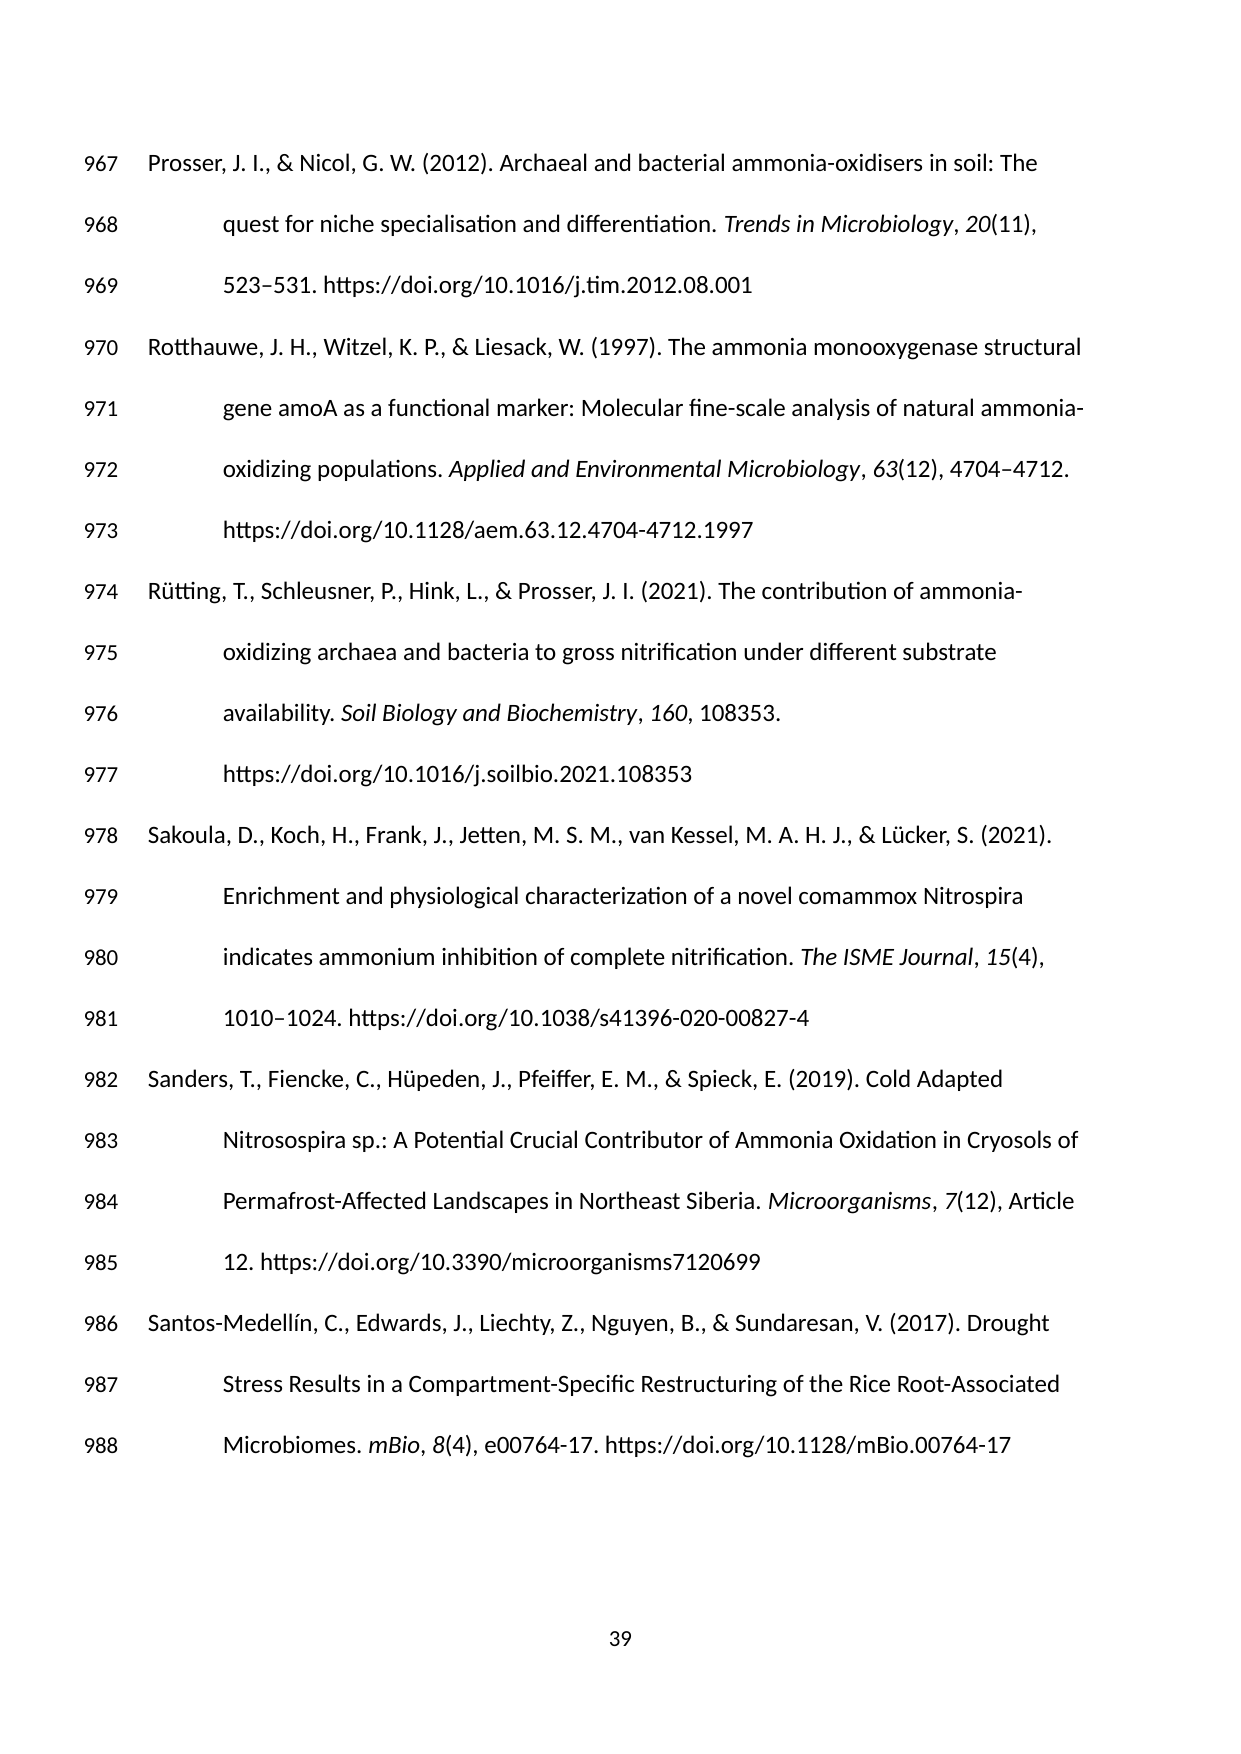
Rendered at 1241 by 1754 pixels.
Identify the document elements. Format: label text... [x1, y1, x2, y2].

text Sanders, T., Fiencke, C., Hüpeden, J., Pfeiffer, E. M., & Spieck, E. (2019). Cold Adapted Nitrosospira sp.: A Potential Crucial Contributor of Ammonia Oxidation in Cryosols of Permafrost-Affected Landscapes in Northeast Siberia. Microorganisms, 7(12), Article 12. https://doi.org/10.3390/microorganisms7120699 [148, 1063, 1093, 1277]
text Santos-Medellín, C., Edwards, J., Liechty, Z., Nguyen, B., & Sundaresan, V. (2017). Drought Stress Results in a Compartment-Specific Restructuring of the Rice Root-Associated Microbiomes. mBio, 8(4), e00764-17. https://doi.org/10.1128/mBio.00764-17 [148, 1307, 1093, 1460]
text Prosser, J. I., & Nicol, G. W. (2012). Archaeal and bacterial ammonia-oxidisers in soil: The quest for niche specialisation and differentiation. Trends in Microbiology, 20(11), 523–531. https://doi.org/10.1016/j.tim.2012.08.001 [148, 148, 1093, 300]
text Sakoula, D., Koch, H., Frank, J., Jetten, M. S. M., van Kessel, M. A. H. J., & Lücker, S. (2021). Enrichment and physiological characterization of a novel comammox Nitrospira indicates ammonium inhibition of complete nitrification. The ISME Journal, 15(4), 1010–1024. https://doi.org/10.1038/s41396-020-00827-4 [148, 819, 1093, 1033]
text Rütting, T., Schleusner, P., Hink, L., & Prosser, J. I. (2021). The contribution of ammonia-oxidizing archaea and bacteria to gross nitrification under different substrate availability. Soil Biology and Biochemistry, 160, 108353. https://doi.org/10.1016/j.soilbio.2021.108353 [148, 575, 1093, 788]
text Rotthauwe, J. H., Witzel, K. P., & Liesack, W. (1997). The ammonia monooxygenase structural gene amoA as a functional marker: Molecular fine-scale analysis of natural ammonia-oxidizing populations. Applied and Environmental Microbiology, 63(12), 4704–4712. https://doi.org/10.1128/aem.63.12.4704-4712.1997 [148, 331, 1093, 544]
